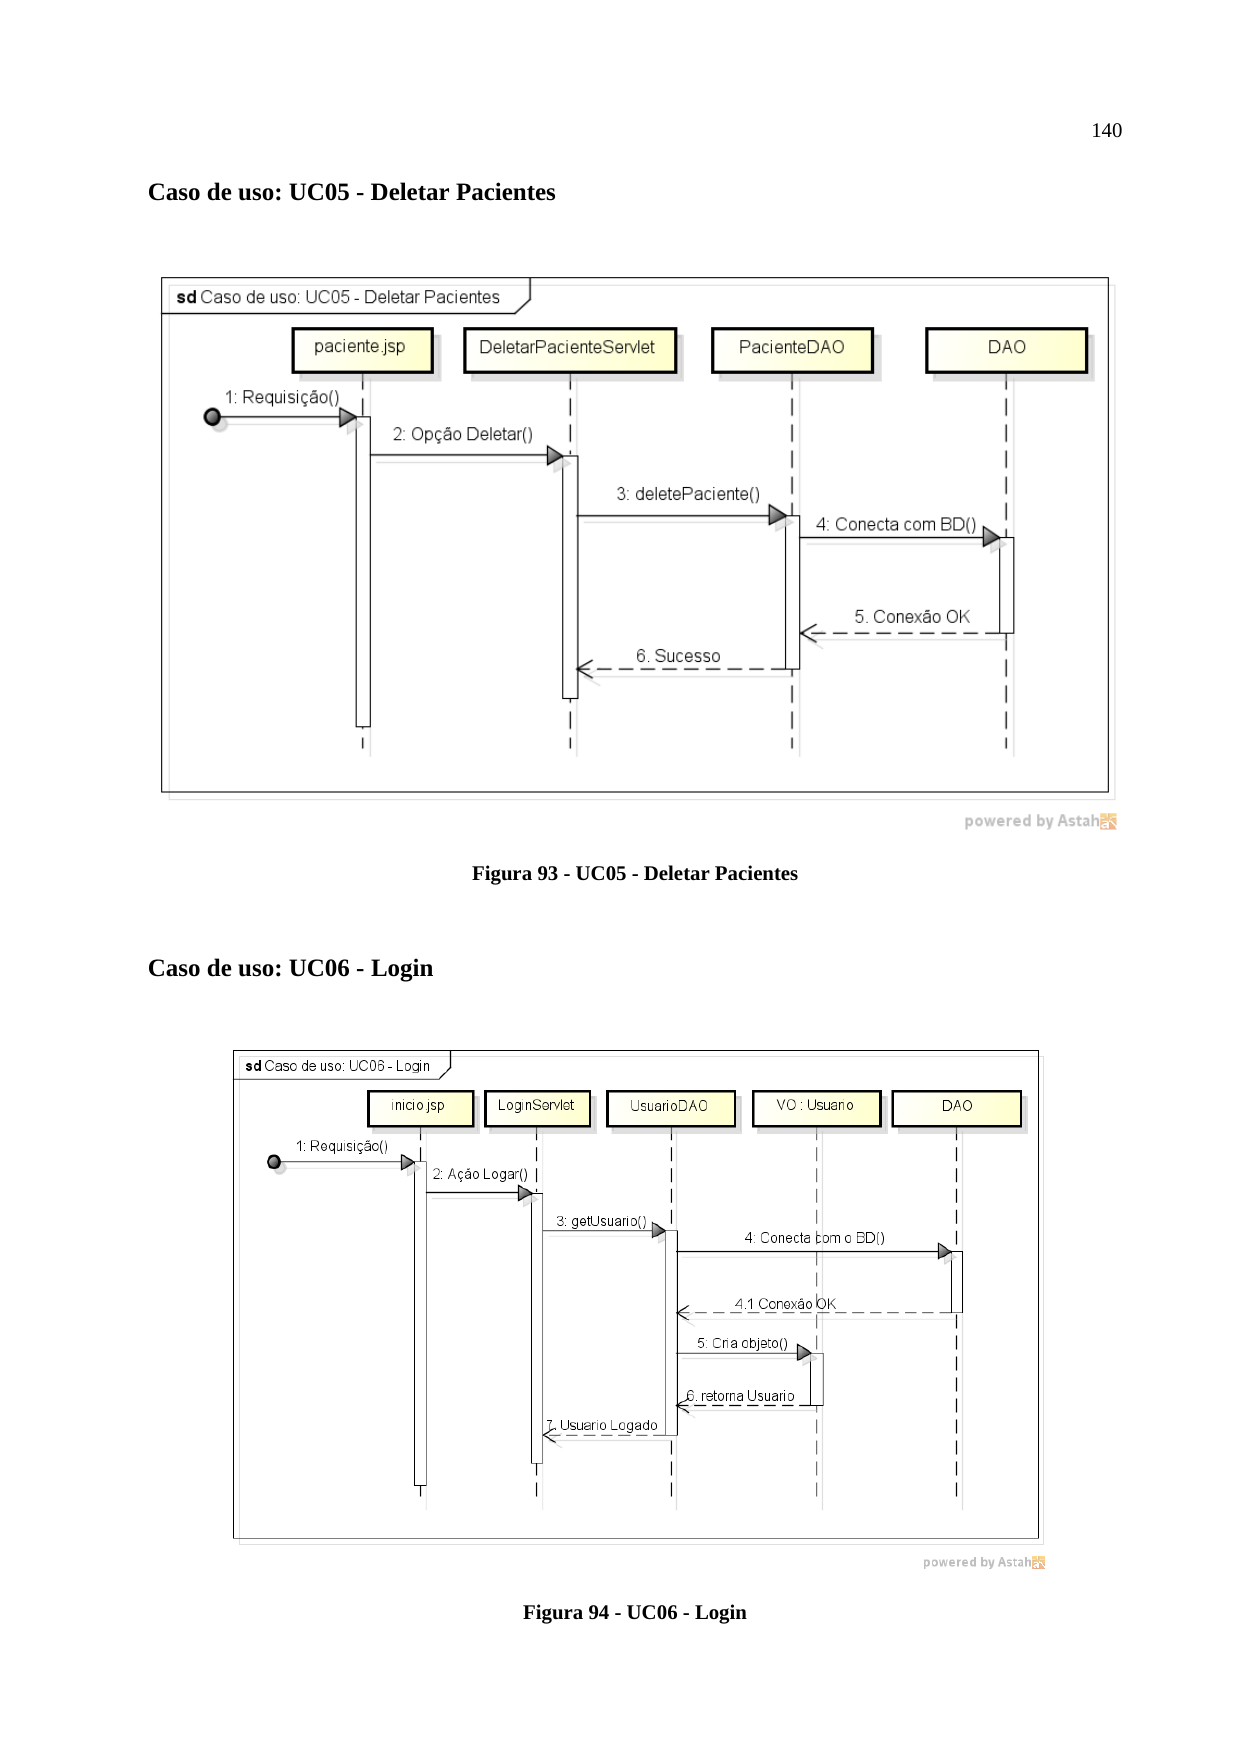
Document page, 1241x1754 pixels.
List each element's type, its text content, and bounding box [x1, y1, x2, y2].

text Caso de uso: UC05 - Deletar Pacientes [148, 177, 1122, 206]
text Caso de uso: UC06 - Login [148, 953, 1122, 981]
picture [147, 263, 1122, 835]
picture [221, 1038, 1048, 1573]
